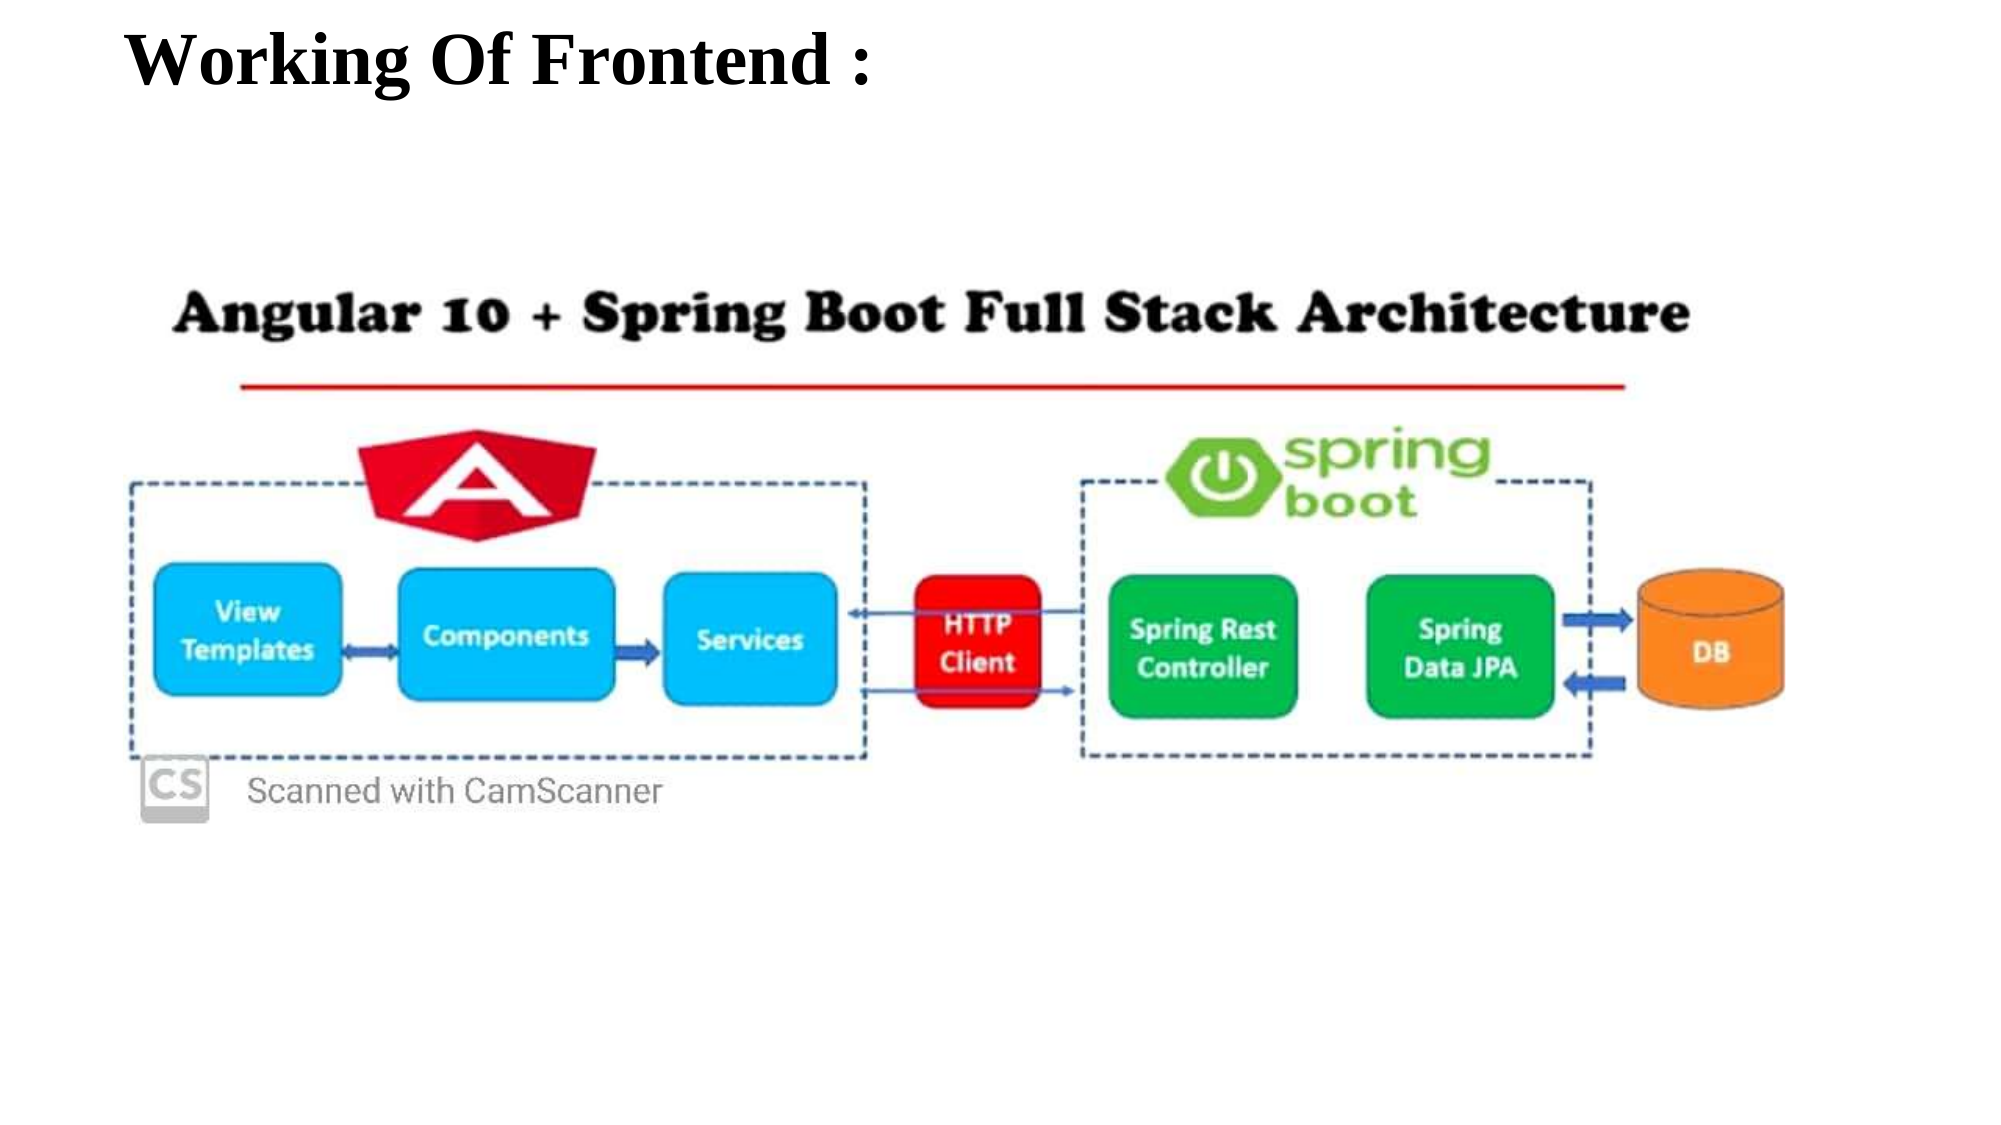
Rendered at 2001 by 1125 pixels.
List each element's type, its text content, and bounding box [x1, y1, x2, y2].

picture [122, 200, 1786, 844]
text Working Of Frontend : [123, 14, 1945, 100]
